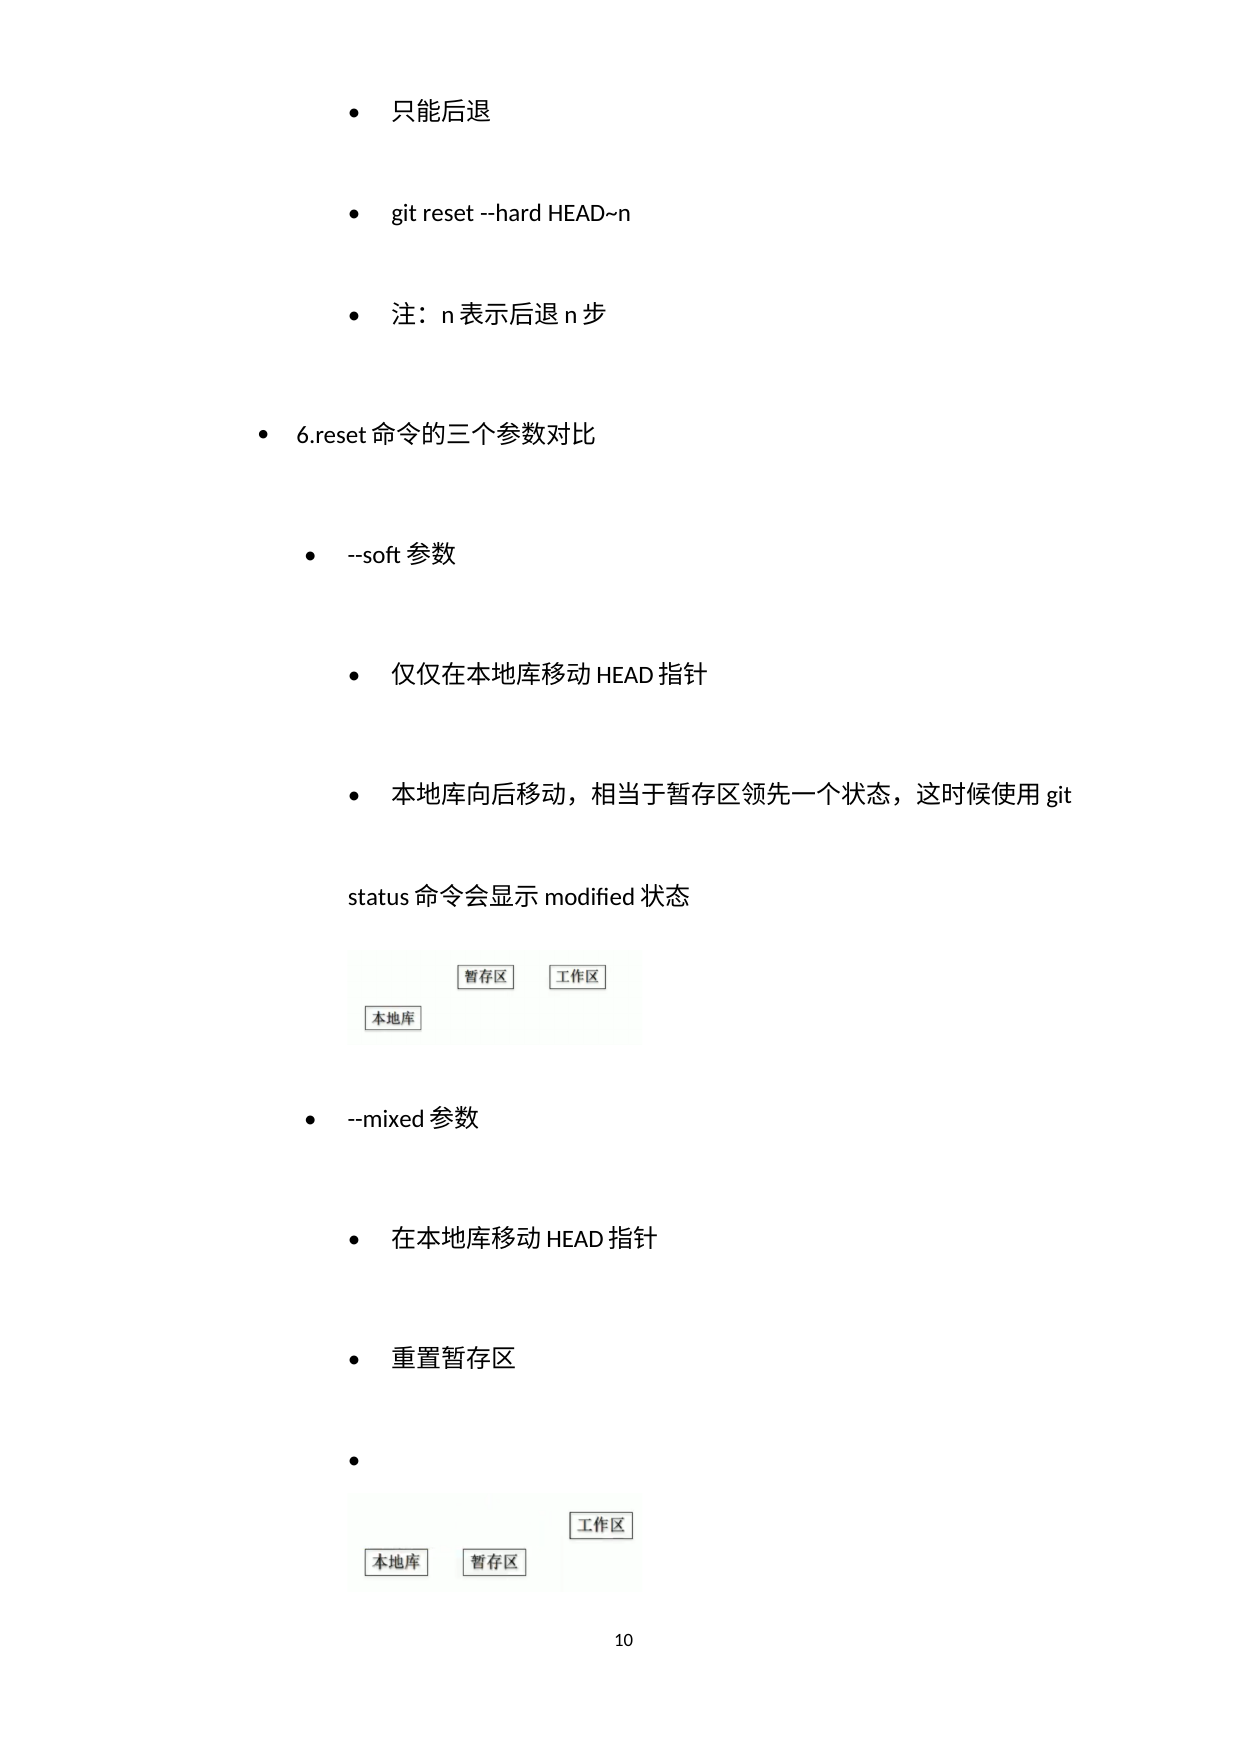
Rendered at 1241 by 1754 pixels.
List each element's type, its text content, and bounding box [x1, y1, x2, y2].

text • [348, 1443, 1118, 1477]
text • --mixed参数 [304, 1083, 1118, 1151]
text • 注：n表示后退n步 [348, 279, 1118, 347]
text • 在本地库移动HEAD指针 [348, 1203, 1118, 1271]
text • git reset --hard HEAD~n [348, 196, 1118, 230]
picture [347, 1493, 643, 1592]
text • --soft参数 [304, 519, 1118, 587]
text • 重置暂存区 [348, 1323, 1118, 1391]
text • 本地库向后移动，相当于暂存区领先一个状态，这时候使用git status命令会显示modified状态 [348, 759, 1118, 929]
picture [347, 950, 643, 1045]
text • 只能后退 [348, 76, 1118, 144]
text • 仅仅在本地库移动HEAD指针 [348, 639, 1118, 707]
list 6.reset命令的三个参数对比 [259, 399, 1118, 467]
